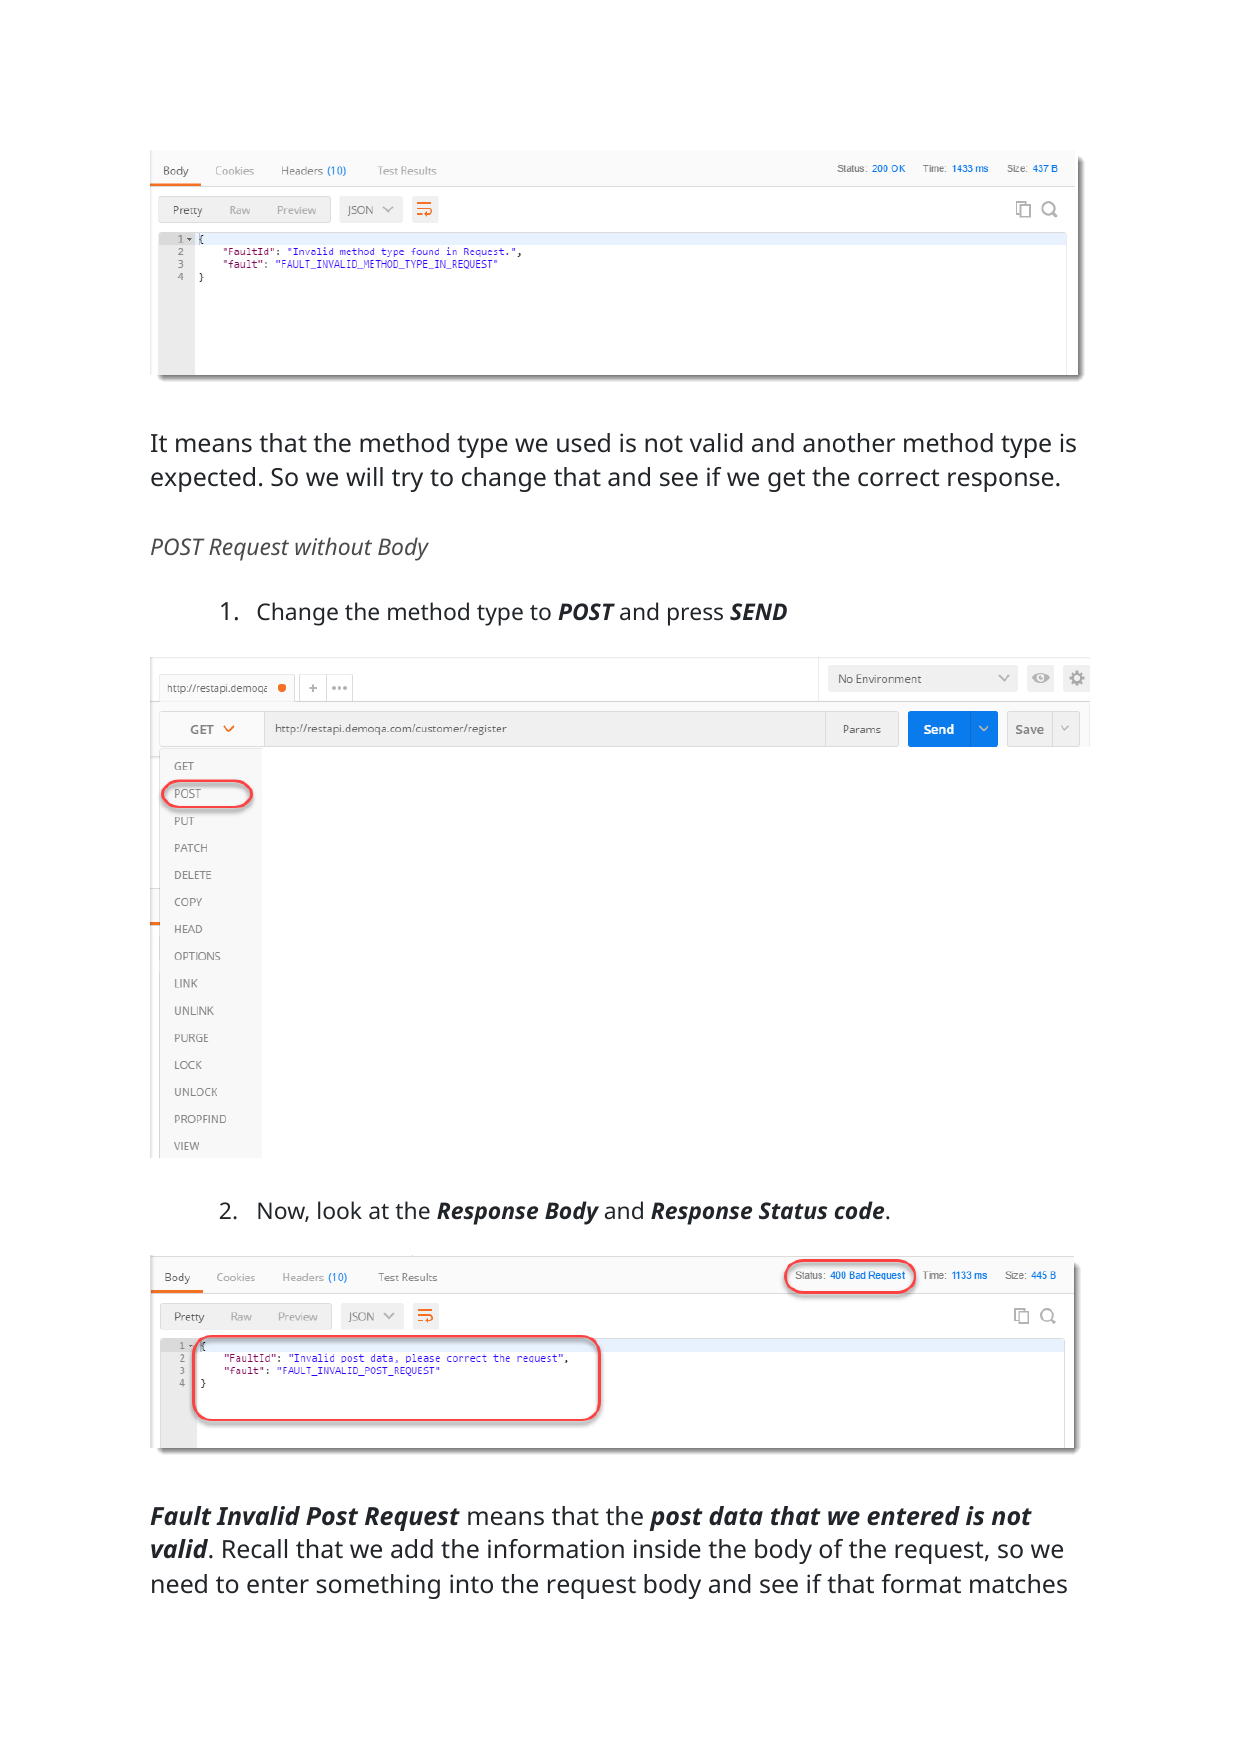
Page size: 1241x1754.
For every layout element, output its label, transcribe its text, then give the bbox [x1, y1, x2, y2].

text It means that the method type we used is not valid and another method type is expected. So we will try to change that and see if we get the correct response. [150, 425, 1090, 493]
picture [150, 1255, 1091, 1461]
list Change the method type to POST and press SEND [219, 594, 1090, 628]
picture [150, 657, 1091, 1158]
picture [150, 150, 1091, 388]
subtitle POST Request without Body [150, 531, 1090, 562]
list Now, look at the Response Body and Response Status code. [219, 1195, 1090, 1227]
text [150, 1498, 1090, 1600]
